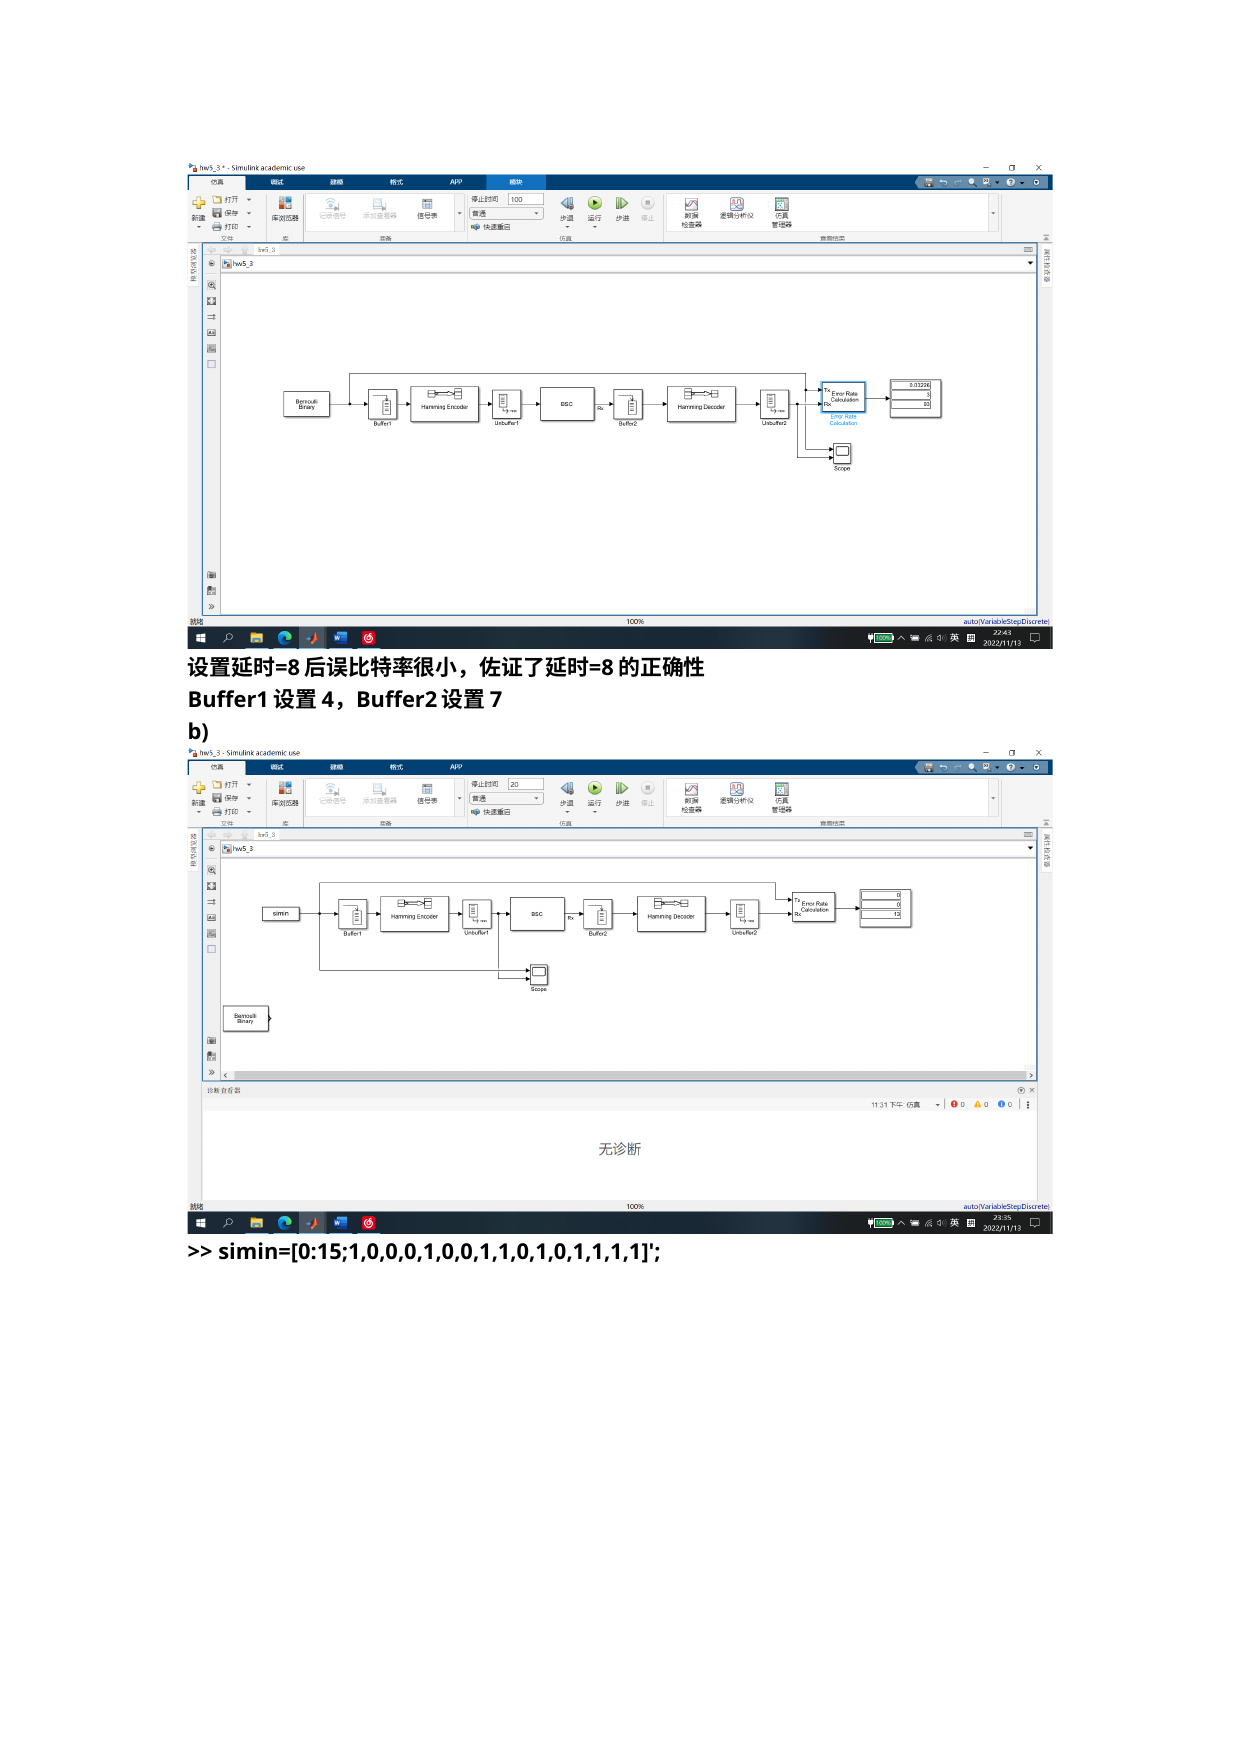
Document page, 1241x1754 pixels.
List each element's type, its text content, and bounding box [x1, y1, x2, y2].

text 设置延时=8后误比特率很小，佐证了延时=8的正确性 [187, 649, 1053, 682]
text >> simin=[0:15;1,0,0,0,1,0,0,1,1,0,1,0,1,1,1,1]'; [187, 1234, 1053, 1267]
text Buffer1设置4，Buffer2设置7 [187, 682, 1053, 714]
picture [187, 162, 1053, 649]
text b) [187, 714, 1053, 747]
picture [187, 747, 1053, 1234]
